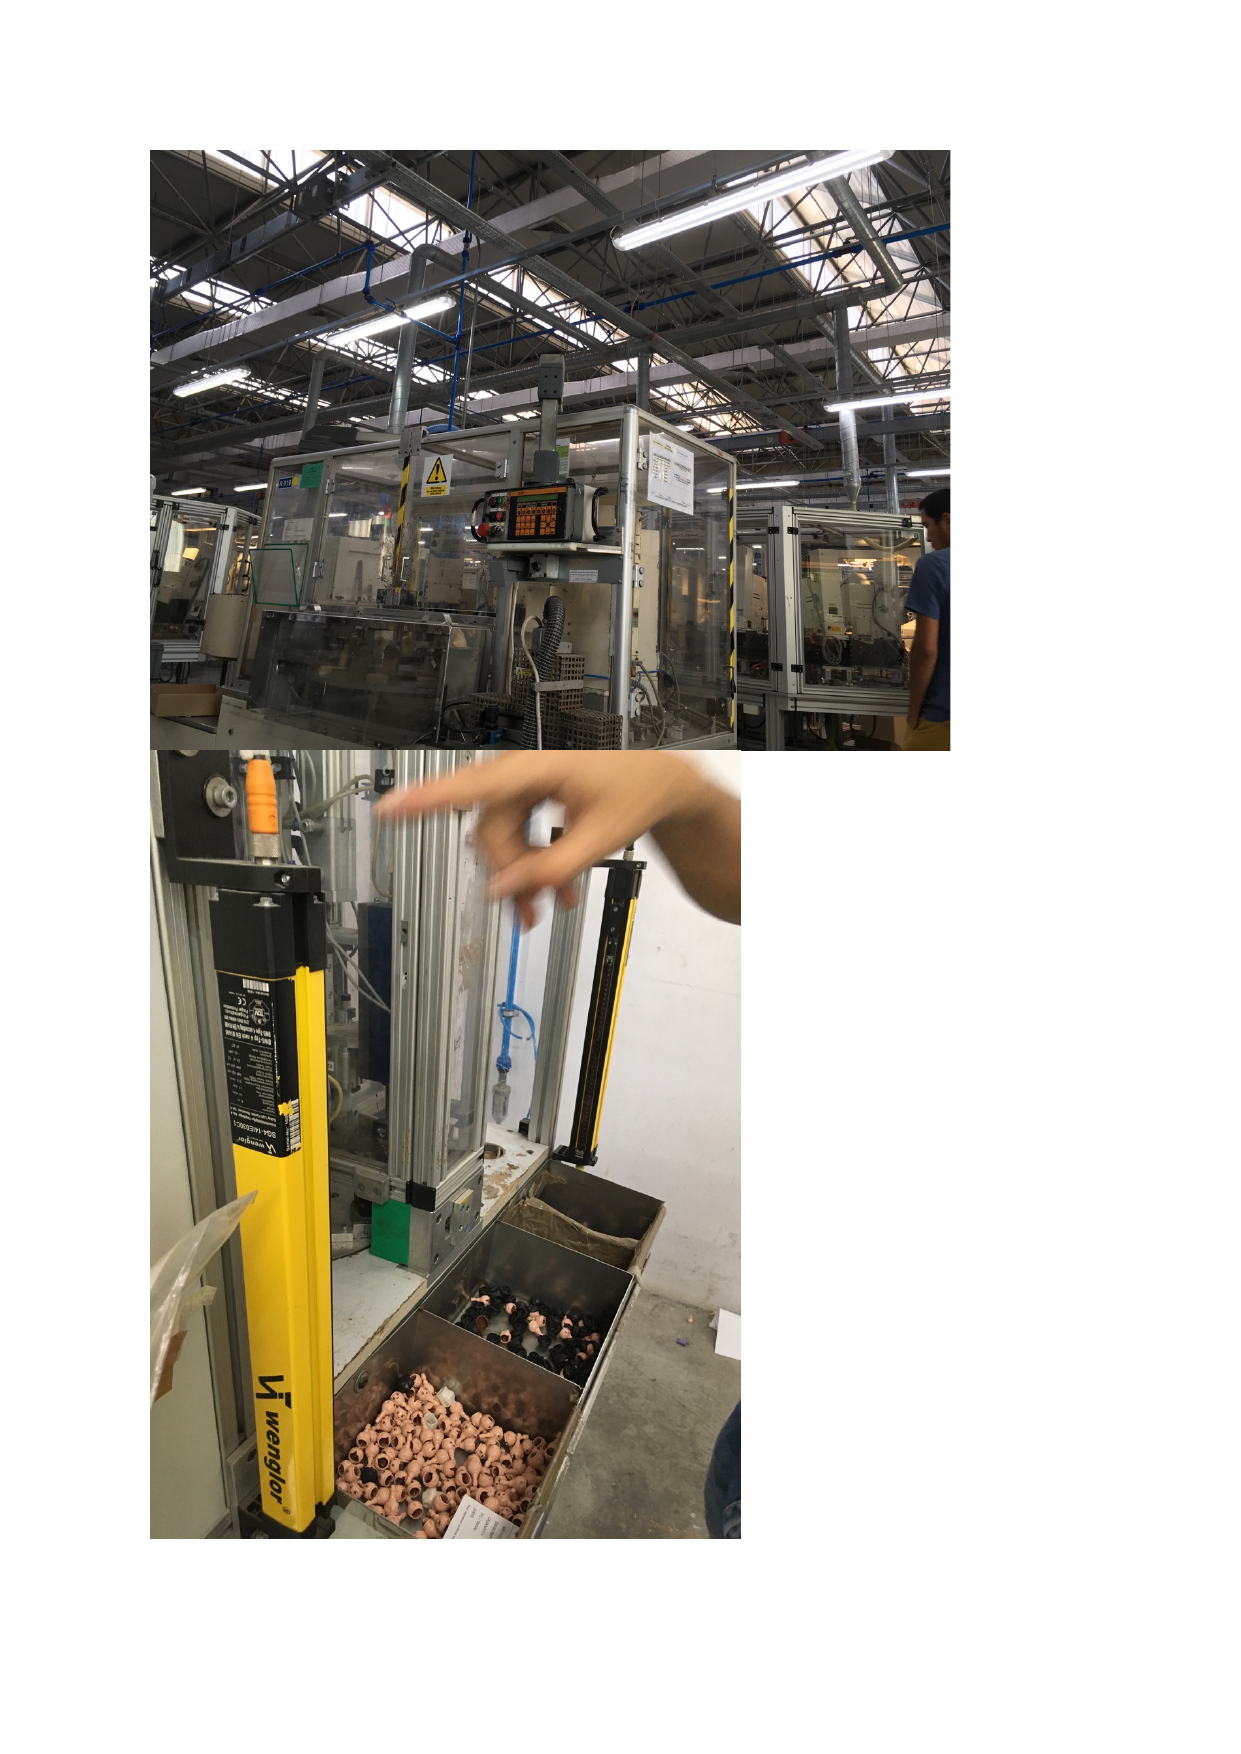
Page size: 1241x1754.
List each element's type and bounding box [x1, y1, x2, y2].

picture [150, 150, 951, 1539]
